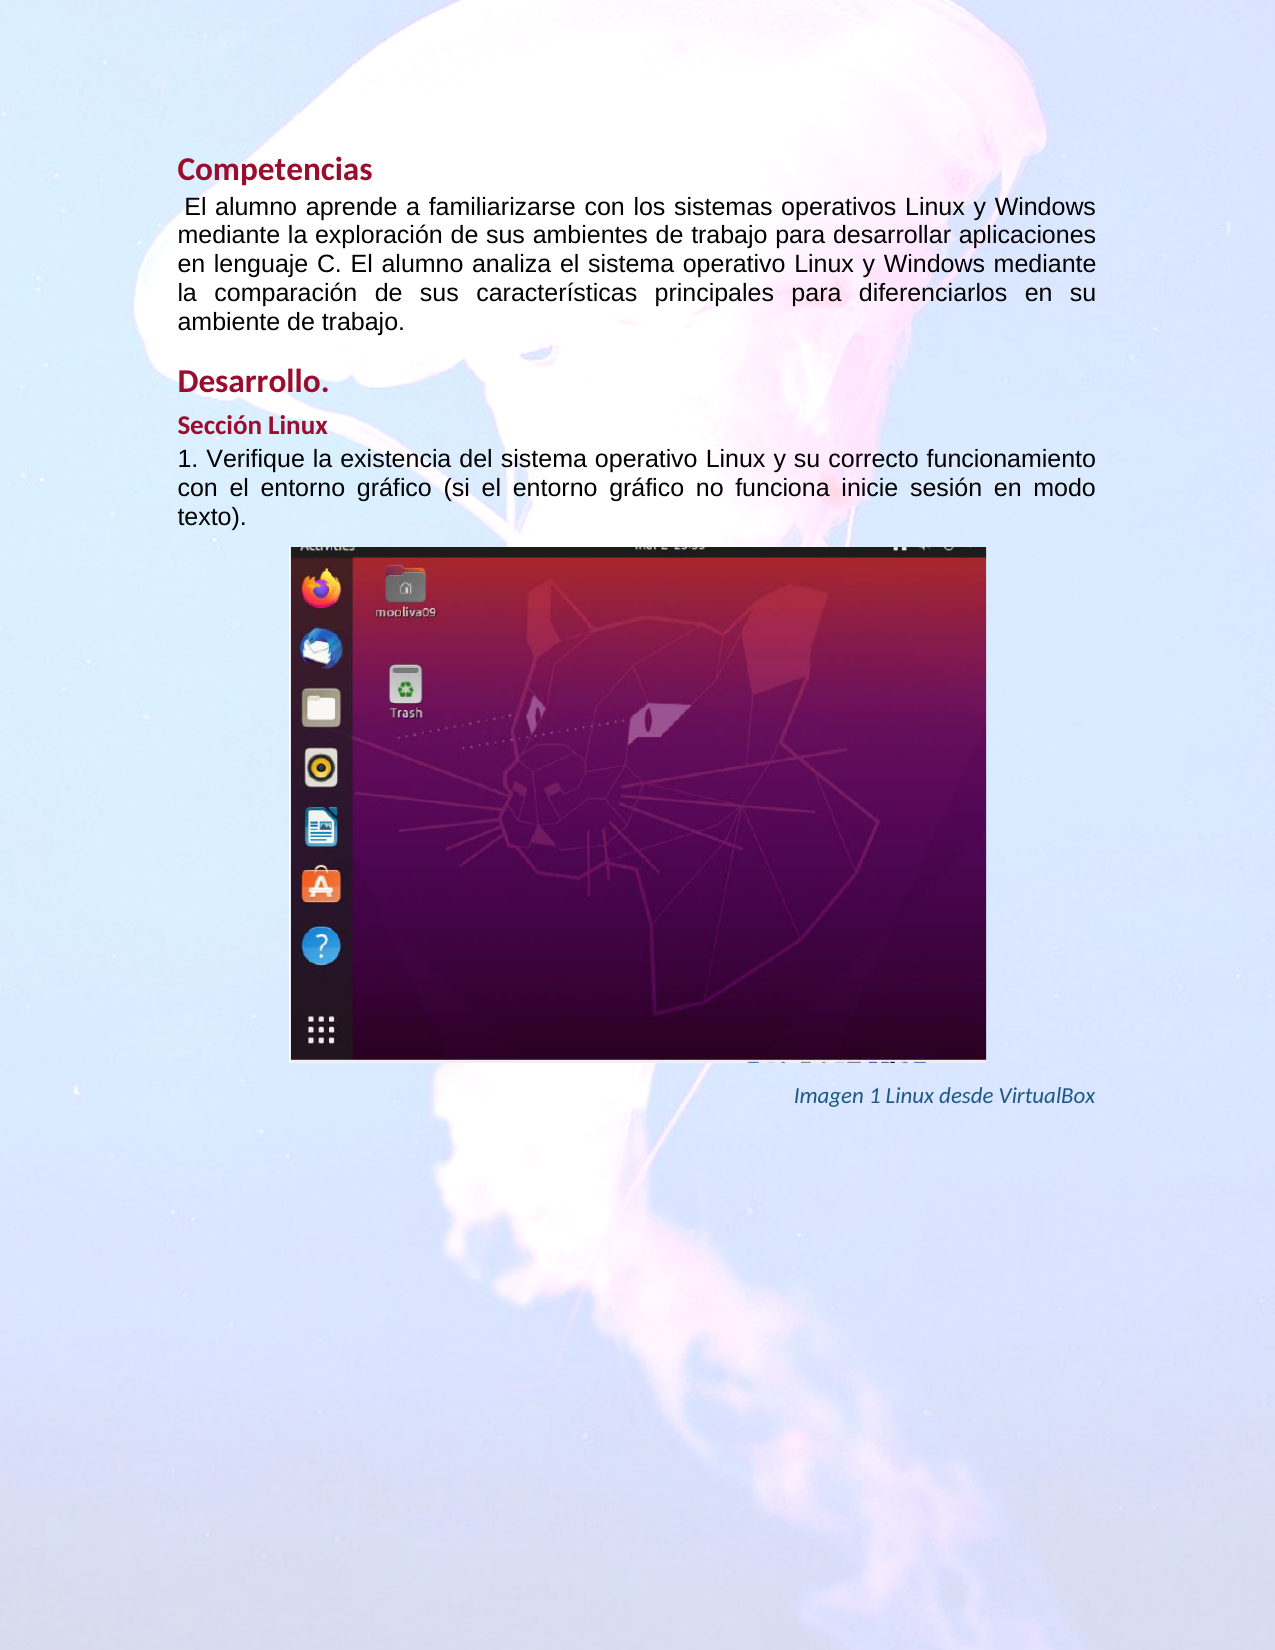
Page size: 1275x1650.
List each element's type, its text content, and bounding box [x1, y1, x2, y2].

picture [289, 547, 987, 1063]
subtitle Desarrollo. [177, 360, 1098, 401]
subtitle Sección Linux [177, 408, 1098, 441]
text Imagen 1 Linux desde VirtualBox [177, 1081, 1098, 1109]
text El alumno aprende a familiarizarse con los sistemas operativos Linux y Windows mediante la exploración de sus ambientes de trabajo para desarrollar aplicaciones en lenguaje C. El alumno analiza el sistema operativo Linux y Windows mediante la comparación de sus características principales para diferenciarlos en su ambiente de trabajo. [177, 192, 1098, 335]
subtitle Competencias [177, 148, 1098, 188]
text 1. Verifique la existencia del sistema operativo Linux y su correcto funcionamiento con el entorno gráfico (si el entorno gráfico no funciona inicie sesión en modo texto). [177, 444, 1098, 530]
